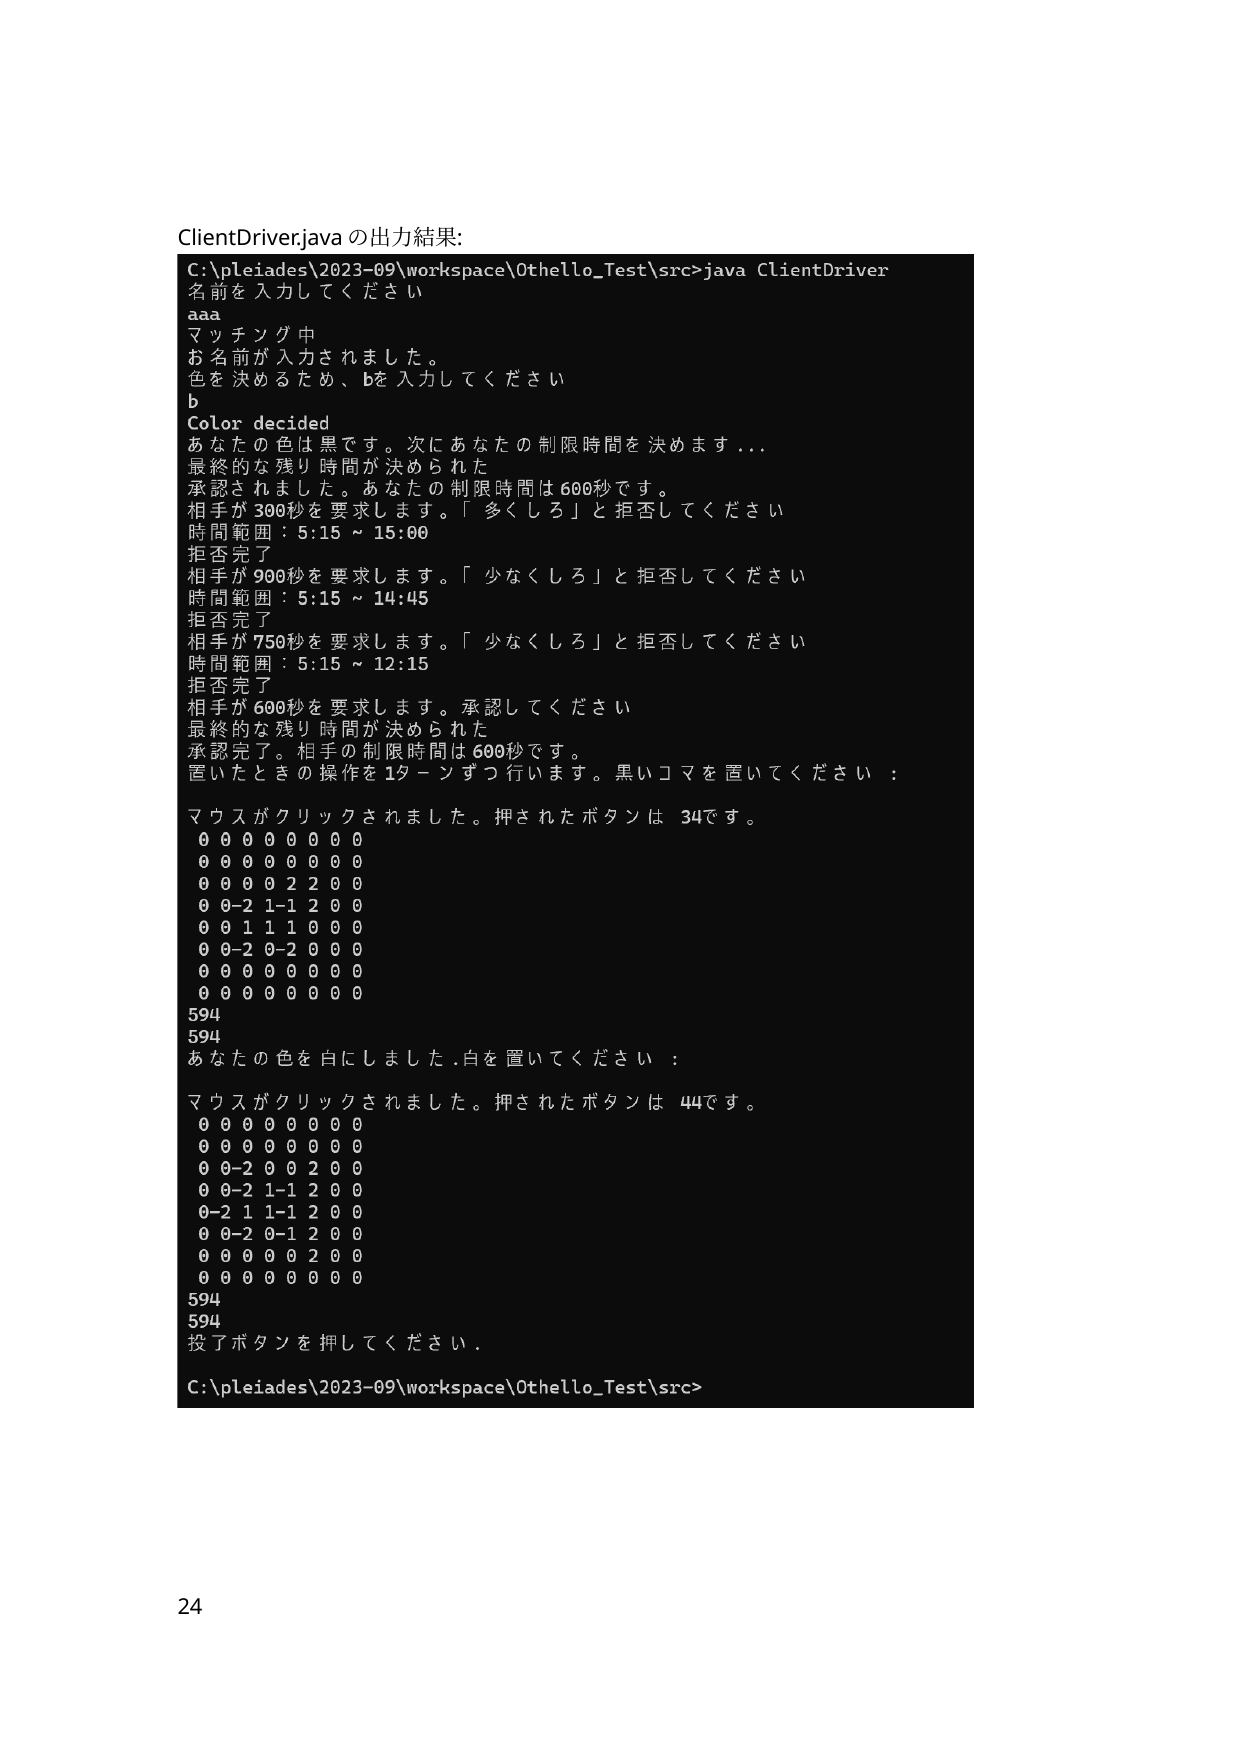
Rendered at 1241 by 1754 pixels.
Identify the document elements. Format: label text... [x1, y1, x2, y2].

picture [177, 254, 974, 1408]
text ClientDriver.javaの出力結果: [177, 217, 1063, 254]
